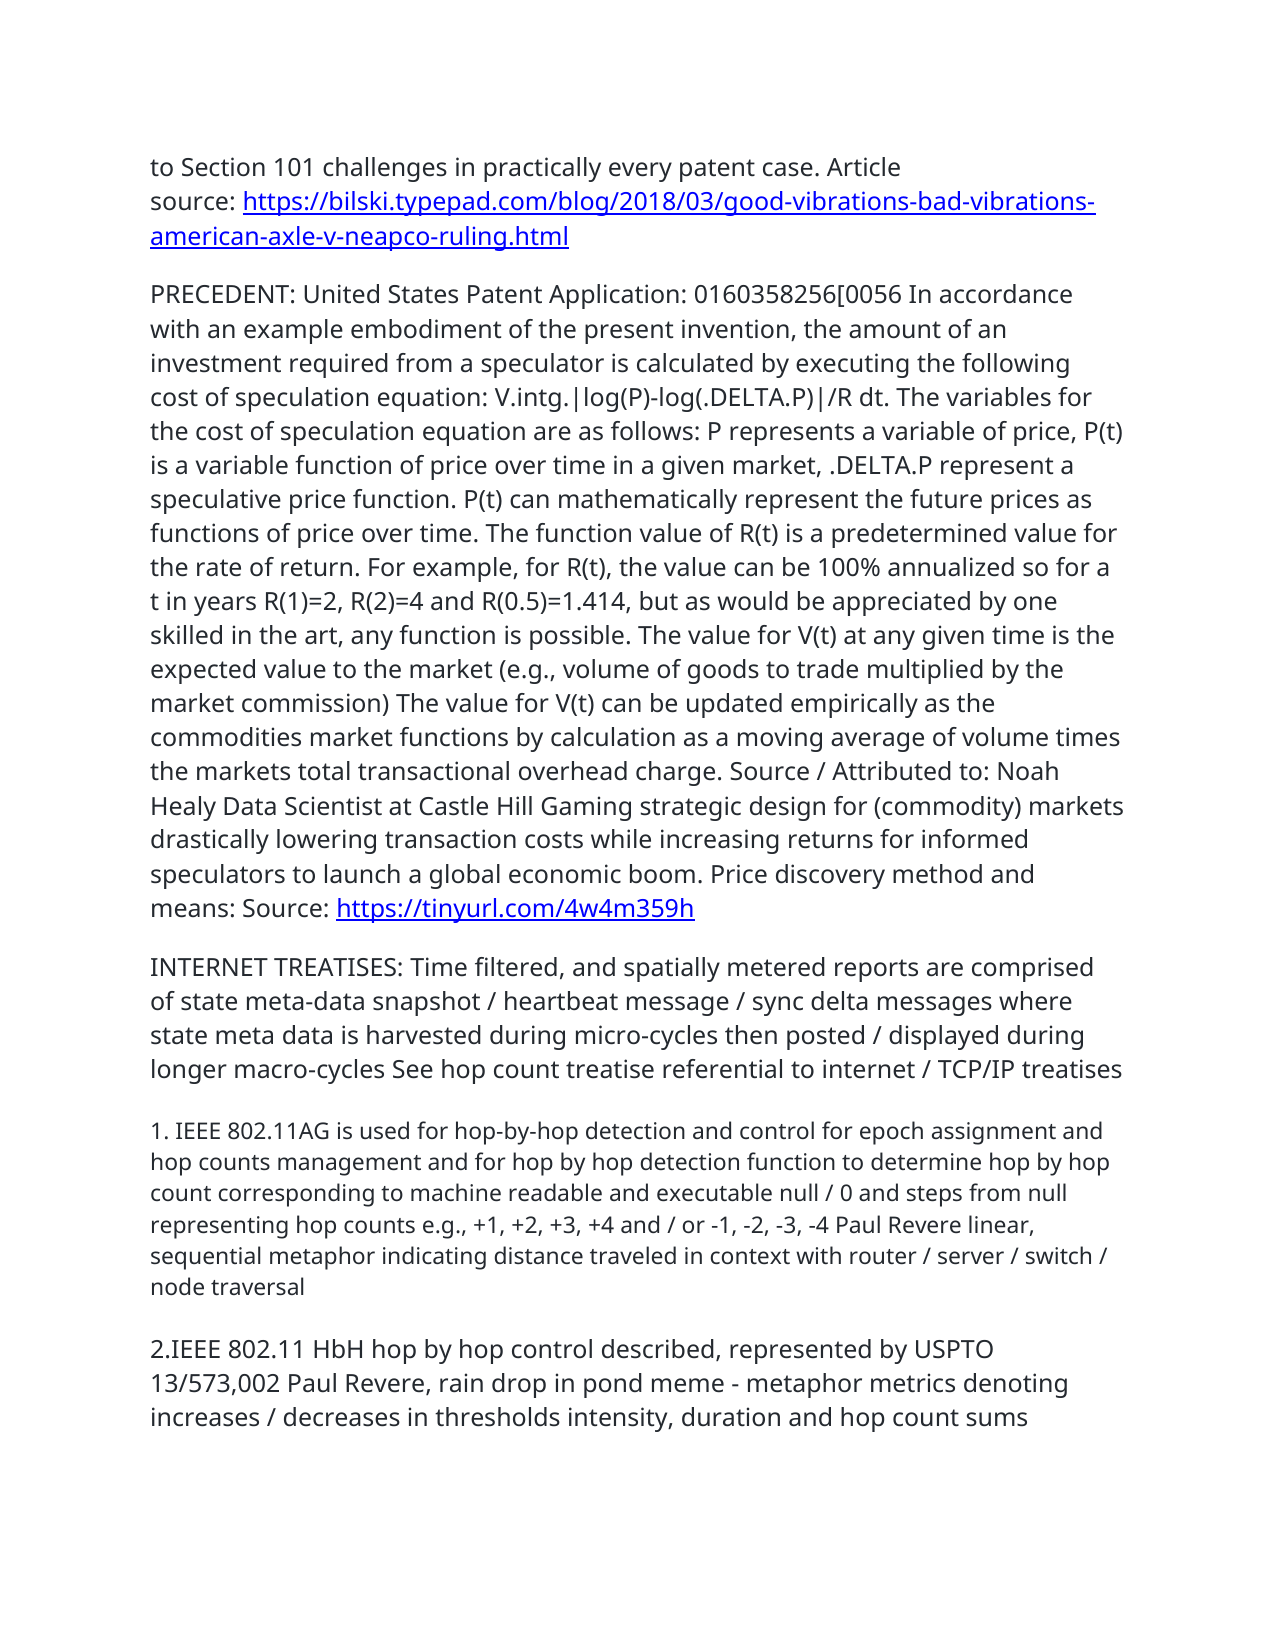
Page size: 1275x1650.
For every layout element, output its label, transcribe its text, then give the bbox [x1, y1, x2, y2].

text INTERNET TREATISES: Time filtered, and spatially metered reports are comprised of state meta-data snapshot / heartbeat message / sync delta messages where state meta data is harvested during micro-cycles then posted / displayed during longer macro-cycles See hop count treatise referential to internet / TCP/IP treatises [150, 949, 1125, 1086]
text 1. IEEE 802.11AG is used for hop-by-hop detection and control for epoch assignment and hop counts management and for hop by hop detection function to determine hop by hop count corresponding to machine readable and executable null / 0 and steps from null representing hop counts e.g., +1, +2, +3, +4 and / or -1, -2, -3, -4 Paul Revere linear, sequential metaphor indicating distance traveled in context with router / server / switch / node traversal [150, 1115, 1125, 1302]
text PRECEDENT: United States Patent Application: 0160358256[0056 In accordance with an example embodiment of the present invention, the amount of an investment required from a speculator is calculated by executing the following cost of speculation equation: V.intg.|log(P)-log(.DELTA.P)|/R dt. The variables for the cost of speculation equation are as follows: P represents a variable of price, P(t) is a variable function of price over time in a given market, .DELTA.P represent a speculative price function. P(t) can mathematically represent the future prices as functions of price over time. The function value of R(t) is a predetermined value for the rate of return. For example, for R(t), the value can be 100% annualized so for a t in years R(1)=2, R(2)=4 and R(0.5)=1.414, but as would be appreciated by one skilled in the art, any function is possible. The value for V(t) at any given time is the expected value to the market (e.g., volume of goods to trade multiplied by the market commission) The value for V(t) can be updated empirically as the commodities market functions by calculation as a moving average of volume times the markets total transactional overhead charge. Source / Attributed to: Noah Healy Data Scientist at Castle Hill Gaming strategic design for (commodity) markets drastically lowering transaction costs while increasing returns for informed speculators to launch a global economic boom. Price discovery method and means: Source: https://tinyurl.com/4w4m359h [150, 277, 1125, 924]
text 2.IEEE 802.11 HbH hop by hop control described, represented by USPTO 13/573,002 Paul Revere, rain drop in pond meme - metaphor metrics denoting increases / decreases in thresholds intensity, duration and hop count sums [150, 1331, 1125, 1434]
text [150, 150, 1125, 252]
